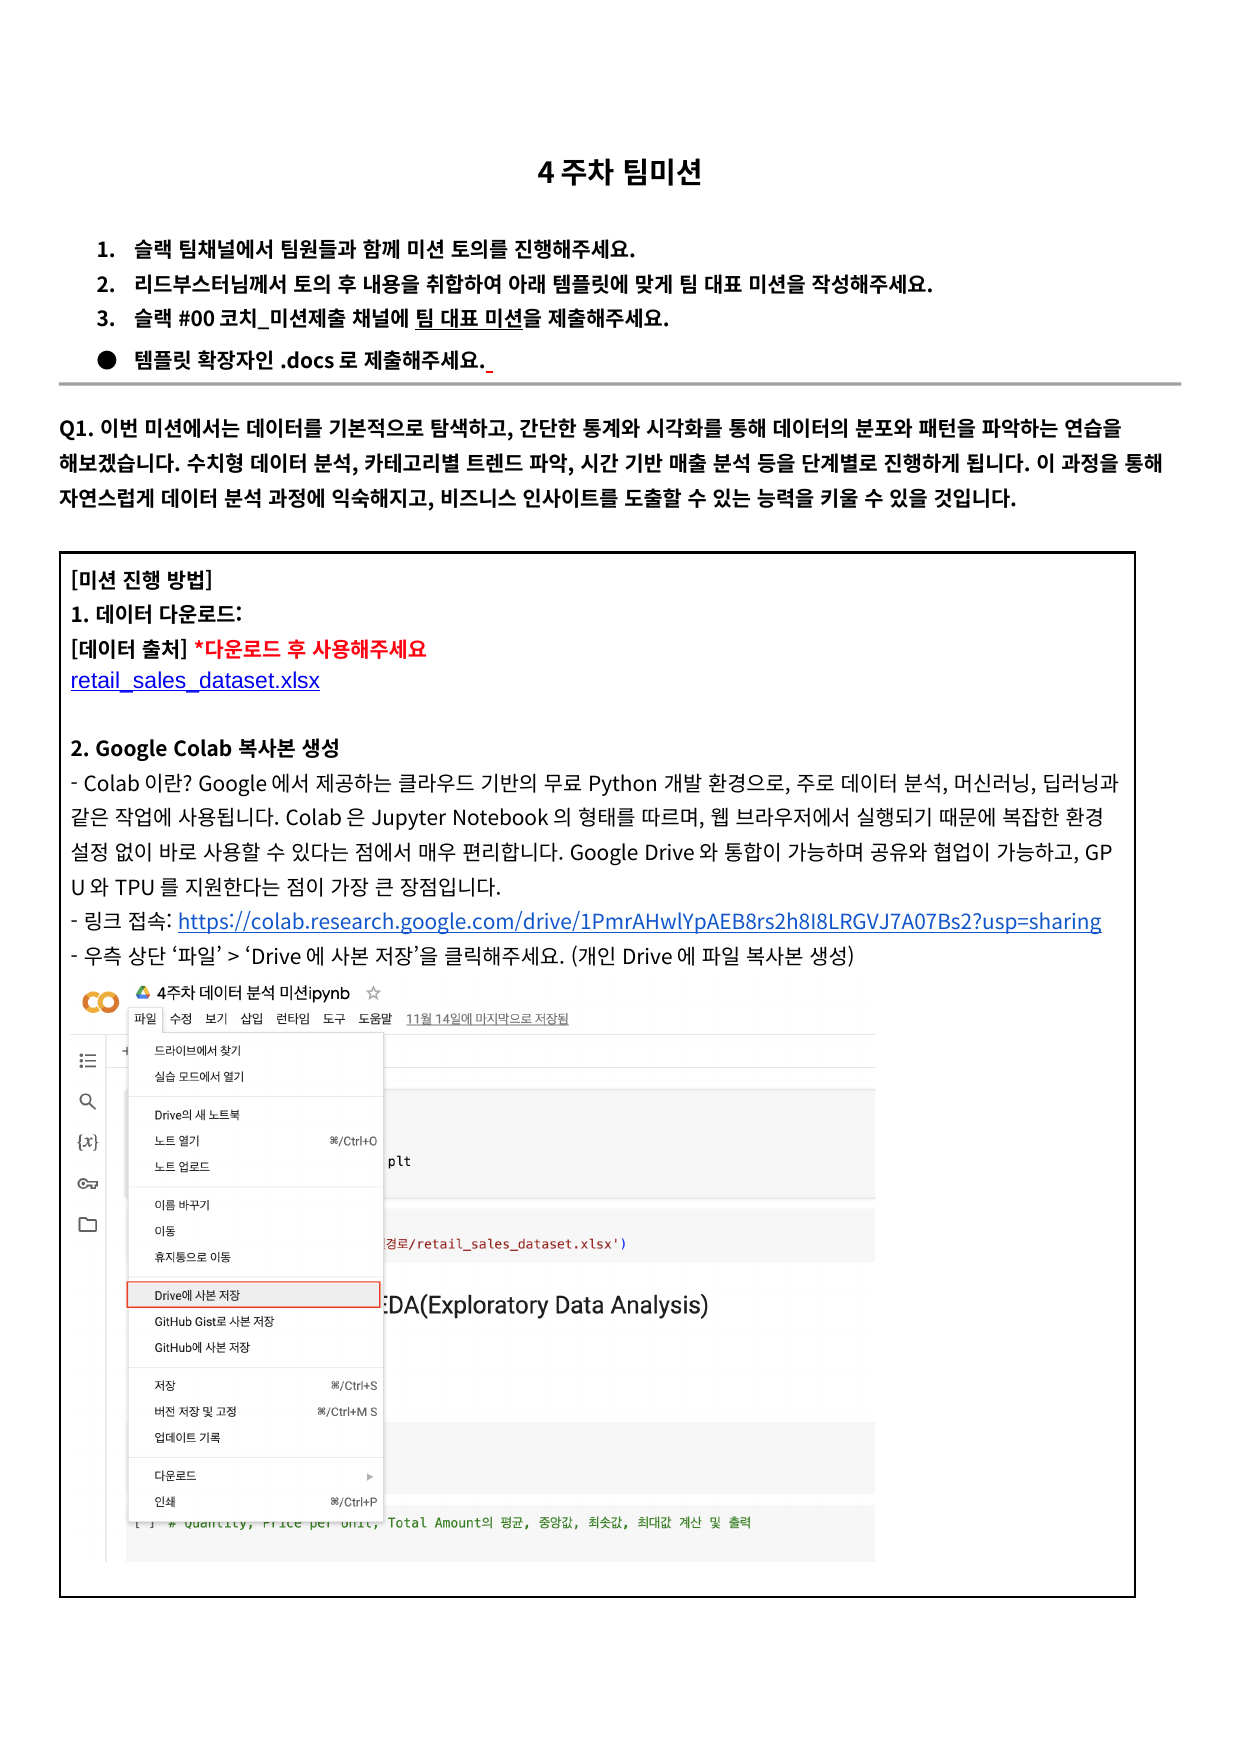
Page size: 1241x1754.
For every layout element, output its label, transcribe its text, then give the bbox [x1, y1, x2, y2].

list 슬랙 팀채널에서 팀원들과 함께 미션 토의를 진행해주세요. [96, 233, 1181, 263]
picture [70, 975, 876, 1562]
list 리드부스터님께서 토의 후 내용을 취합하여 아래 템플릿에 맞게 팀 대표 미션을 작성해주세요. [96, 268, 1181, 298]
list 템플릿 확장자인 .docs로 제출해주세요. [96, 337, 1181, 377]
text 4주차 팀미션 [59, 150, 1181, 192]
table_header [61, 554, 1134, 1596]
list 슬랙 #00코치_미션제출 채널에 팀 대표 미션을 제출해주세요. [96, 303, 1181, 333]
text Q1. 이번 미션에서는 데이터를 기본적으로 탐색하고, 간단한 통계와 시각화를 통해 데이터의 분포와 패턴을 파악하는 연습을 해보겠습니다. 수치형 데이터 분석, 카테고리별 트렌드 파악, 시간 기반 매출 분석 등을 단계별로 진행하게 됩니다. 이 과정을 통해 자연스럽게 데이터 분석 과정에 익숙해지고, 비즈니스 인사이트를 도출할 수 있는 능력을 키울 수 있을 것입니다. [59, 413, 1181, 512]
